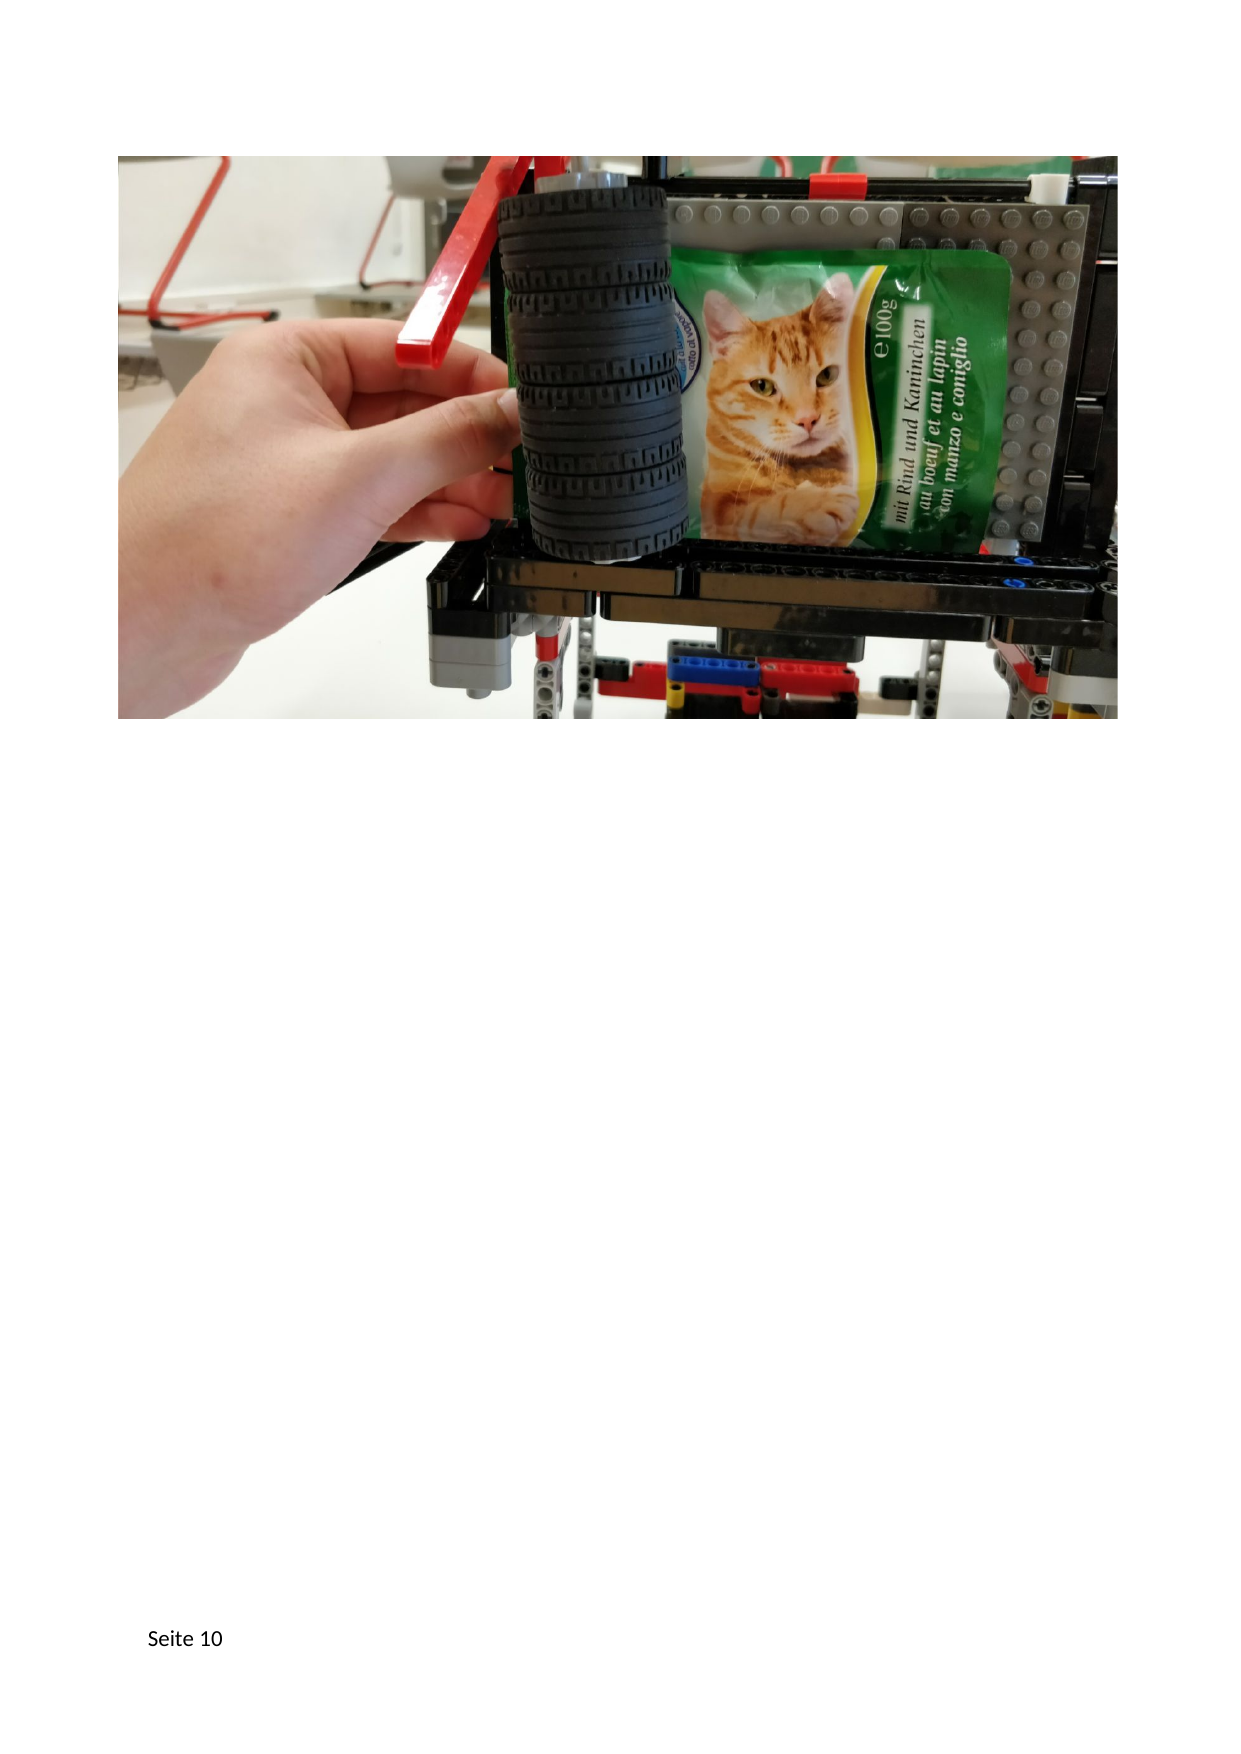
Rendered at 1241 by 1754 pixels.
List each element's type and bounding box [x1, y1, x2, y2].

picture [118, 156, 1119, 719]
